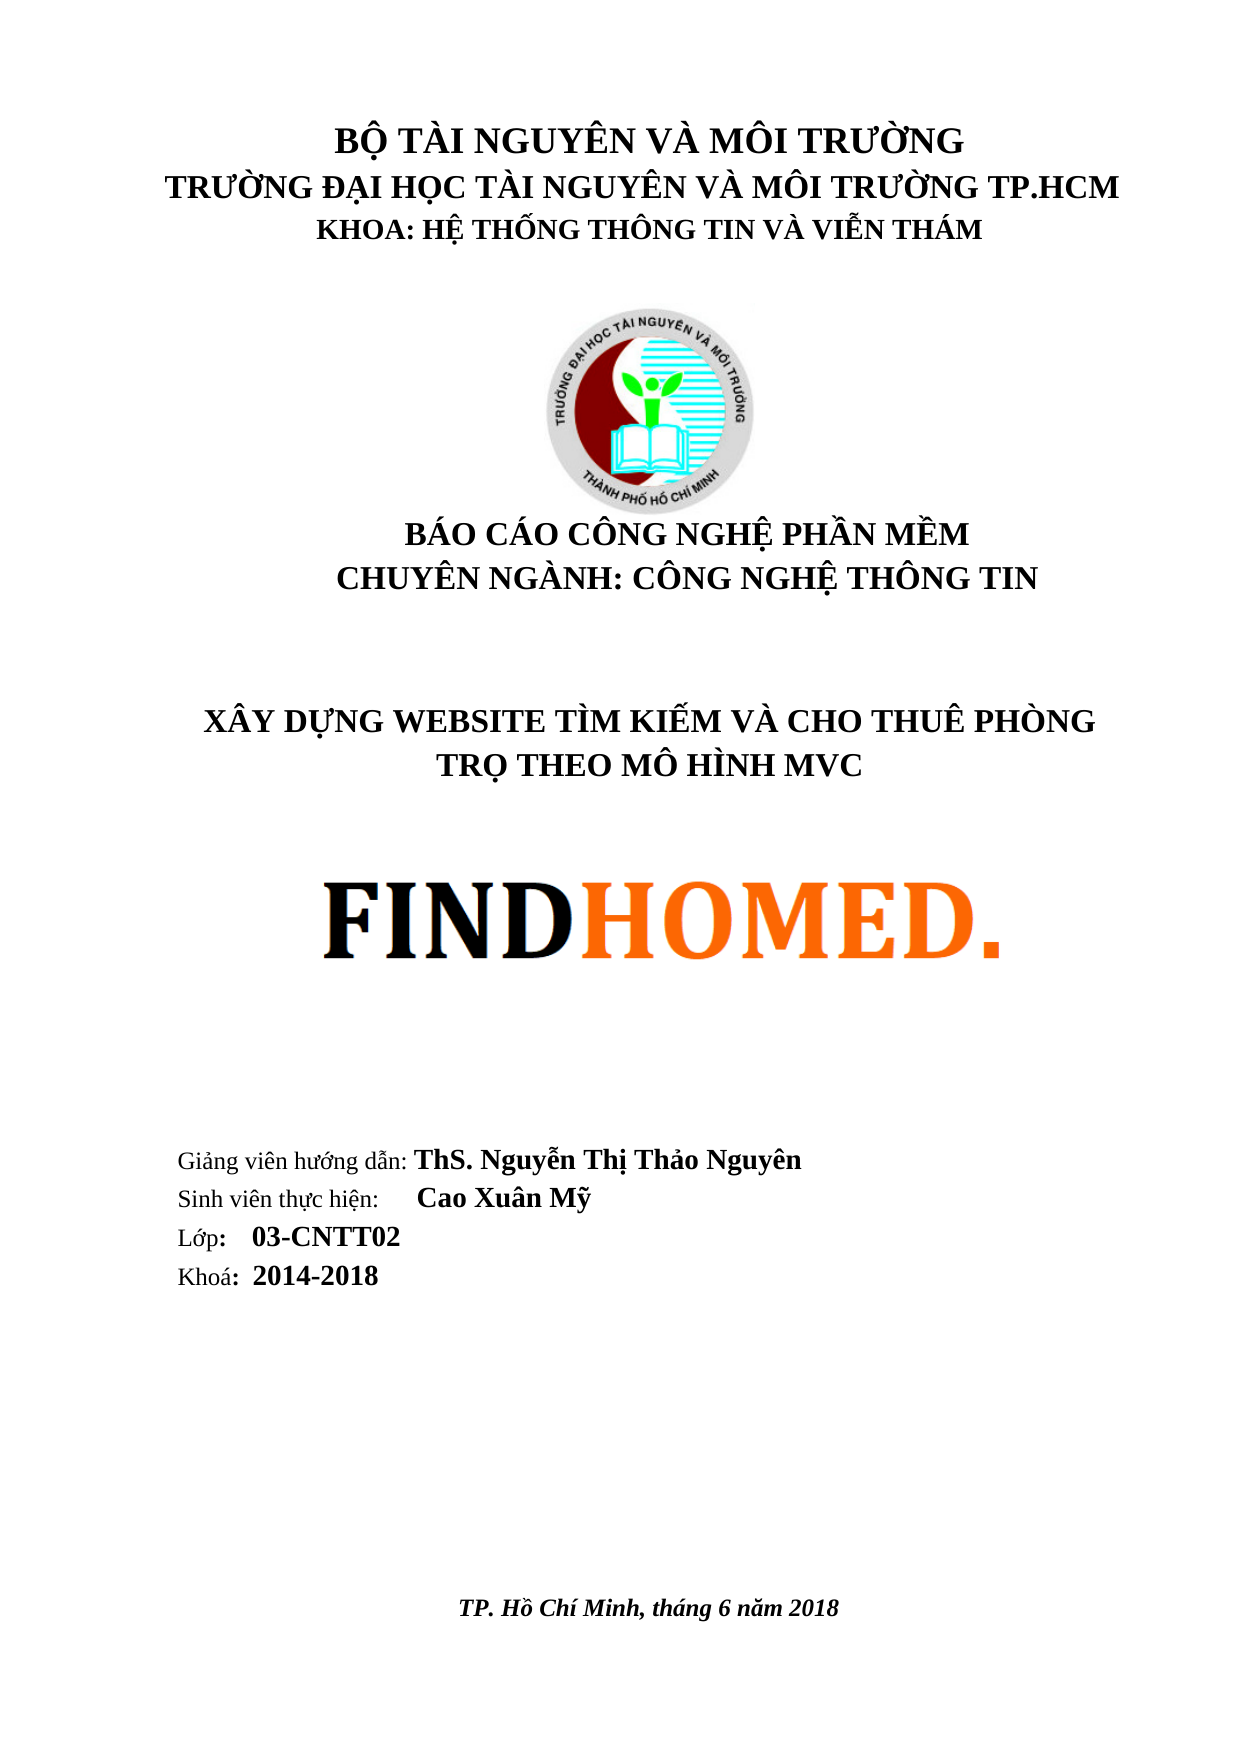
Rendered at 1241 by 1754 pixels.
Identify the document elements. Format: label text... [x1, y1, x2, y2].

text BỘ TÀI NGUYÊN VÀ MÔI TRƯỜNG [177, 118, 1122, 161]
text BÁO CÁO CÔNG NGHỆ PHẦN MỀM [177, 514, 1122, 553]
text XÂY DỰNG WEBSITE TÌM KIẾM VÀ CHO THUÊ PHÒNG TRỌ THEO MÔ HÌNH MVC [177, 702, 1122, 784]
text TP. Hồ Chí Minh, tháng 6 năm 2018 [177, 1593, 1122, 1622]
picture [544, 303, 755, 514]
text Sinh viên thực hiện: Cao Xuân Mỹ [177, 1181, 1122, 1214]
text Lớp: 03-CNTT02 [177, 1219, 1122, 1253]
text Giảng viên hướng dẫn: ThS. Nguyễn Thị Thảo Nguyên [177, 1142, 1122, 1176]
text CHUYÊN NGÀNH: CÔNG NGHỆ THÔNG TIN [177, 558, 1122, 597]
text Khoá: 2014-2018 [177, 1258, 1122, 1291]
picture [224, 789, 1075, 1006]
text KHOA: HỆ THỐNG THÔNG TIN VÀ VIỄN THÁM [177, 212, 1122, 245]
text TRƯỜNG ĐẠI HỌC TÀI NGUYÊN VÀ MÔI TRƯỜNG TP.HCM [162, 168, 1122, 206]
